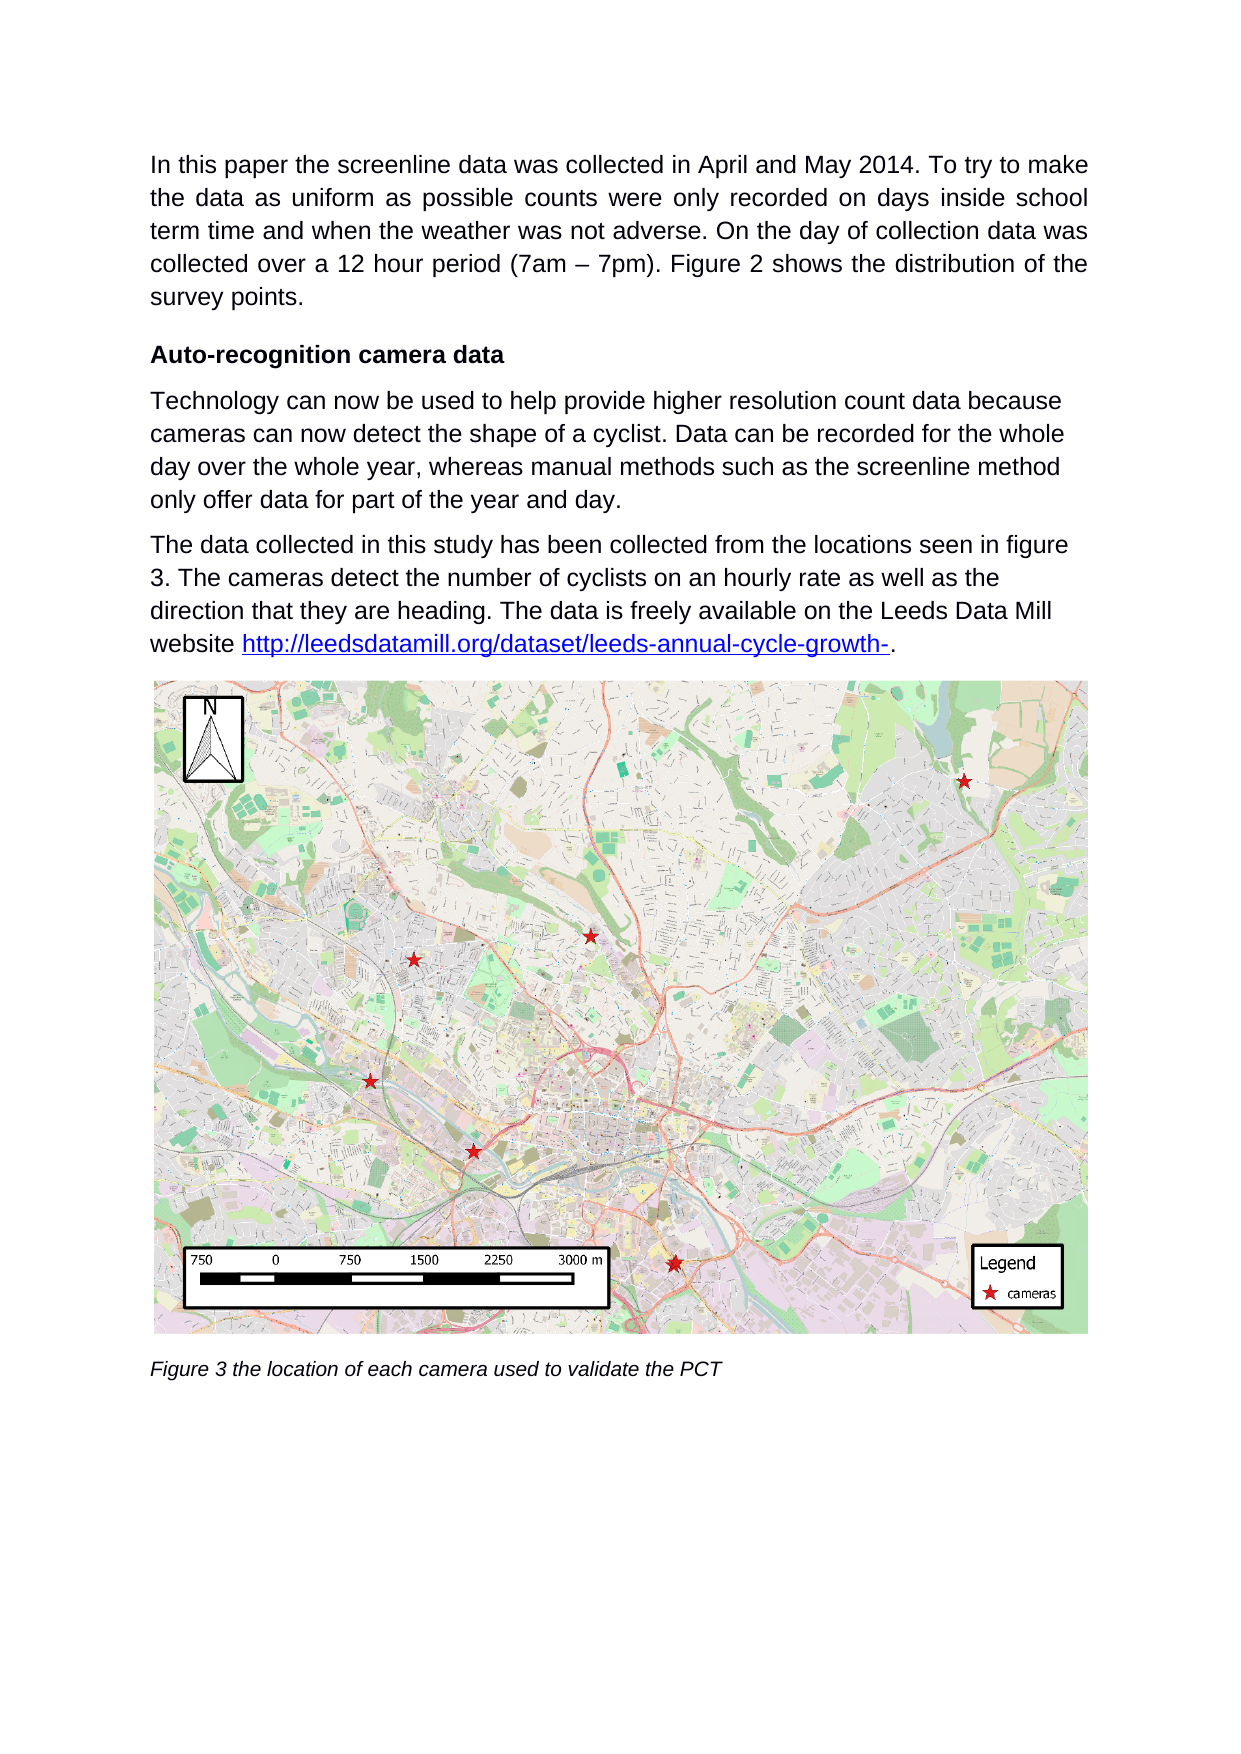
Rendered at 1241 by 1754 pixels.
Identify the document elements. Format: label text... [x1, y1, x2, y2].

text Figure 3 the location of each camera used to validate the PCT [150, 1356, 1090, 1380]
subtitle Auto-recognition camera data [150, 340, 1090, 369]
picture [150, 674, 1091, 1340]
text In this paper the screenline data was collected in April and May 2014. To try to make the data as uniform as possible counts were only recorded on days inside school term time and when the weather was not adverse. On the day of collection data was collected over a 12 hour period (7am – 7pm). Figure 2 shows the distribution of the survey points. [150, 150, 1090, 311]
text The data collected in this study has been collected from the locations seen in figure 3. The cameras detect the number of cyclists on an hourly rate as well as the direction that they are heading. The data is freely available on the Leeds Data Mill website http://leedsdatamill.org/dataset/leeds-annual-cycle-growth-. [150, 530, 1090, 658]
text Technology can now be used to help provide higher resolution count data because cameras can now detect the shape of a cyclist. Data can be recorded for the whole day over the whole year, whereas manual methods such as the screenline method only offer data for part of the year and day. [150, 386, 1090, 513]
